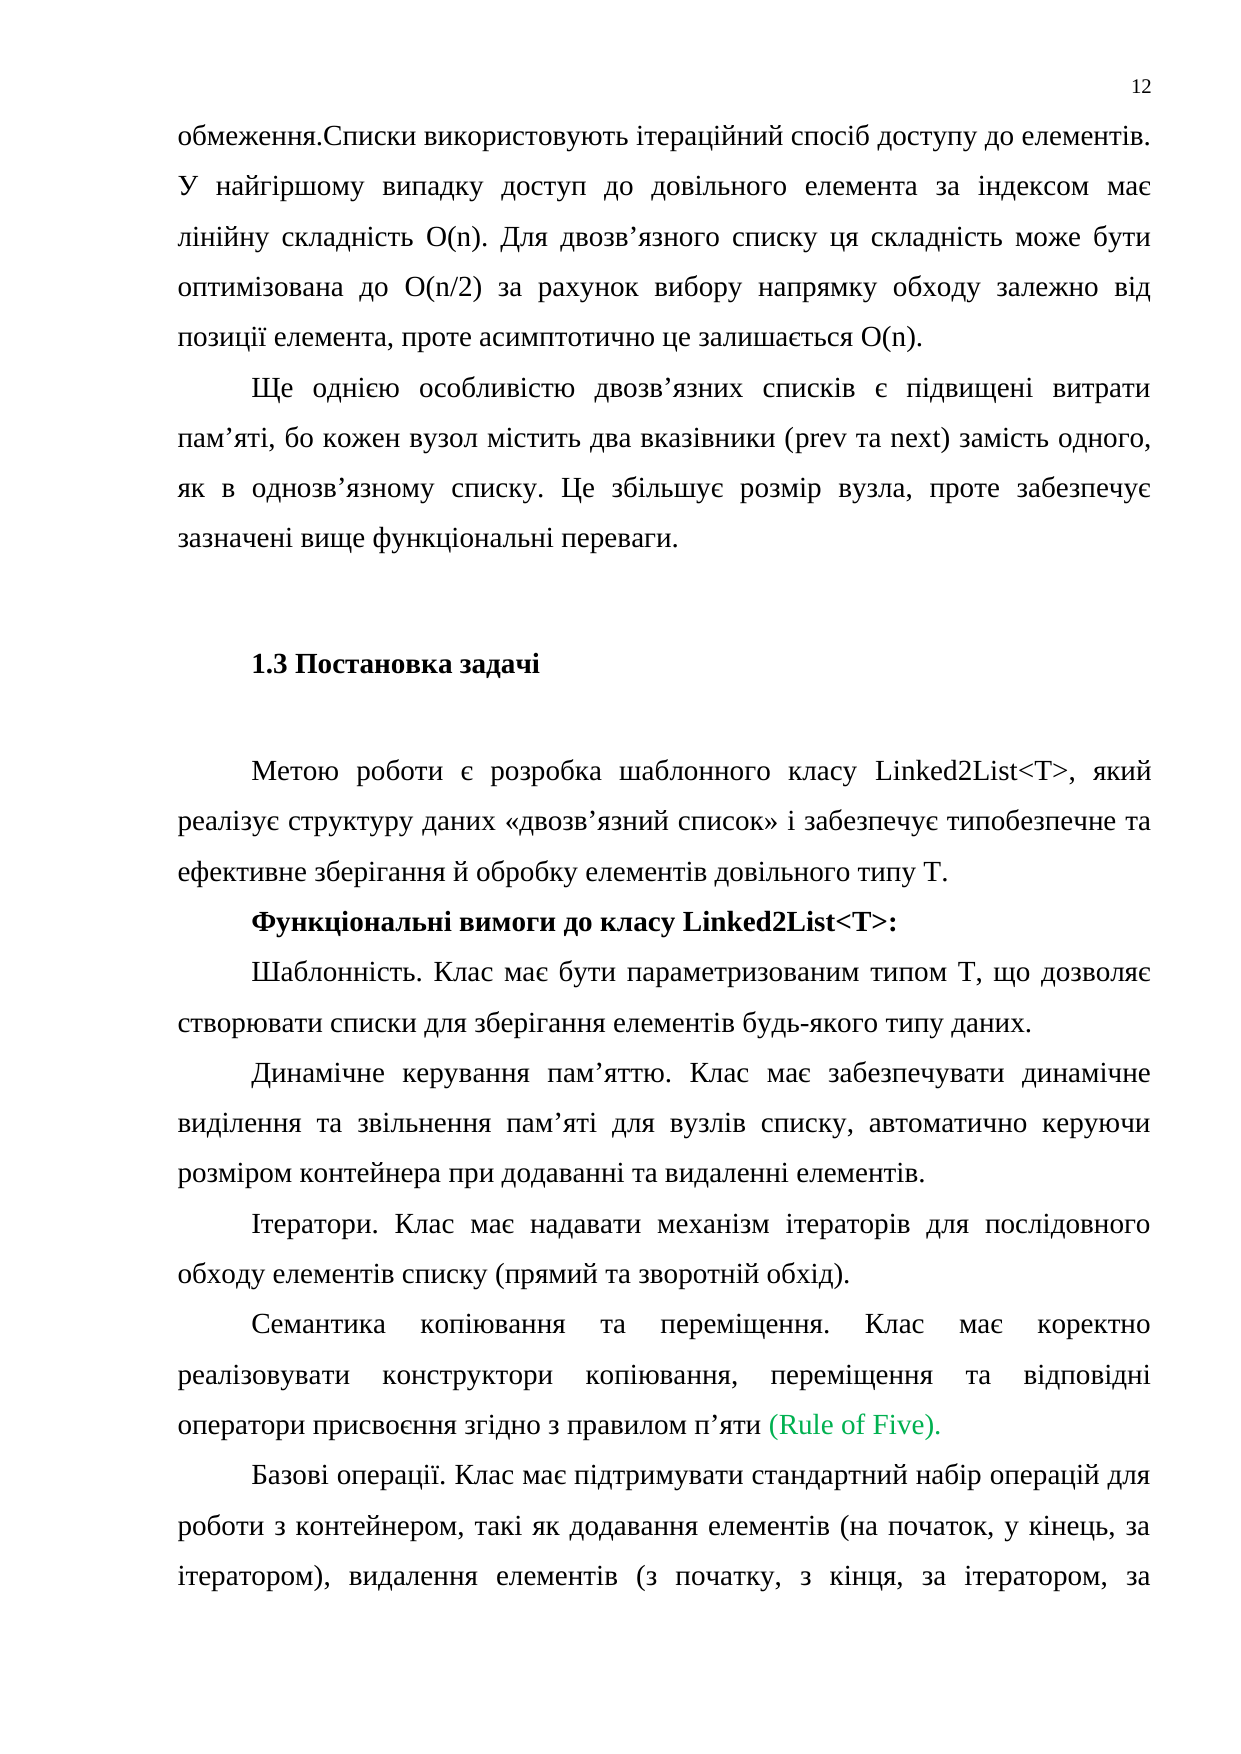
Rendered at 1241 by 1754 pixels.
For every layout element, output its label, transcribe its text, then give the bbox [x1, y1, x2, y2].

text Метою роботи є розробка шаблонного класу Linked2List<T>, який реалізує структуру даних «двозв’язний список» і забезпечує типобезпечне та ефективне зберігання й обробку елементів довільного типу Т. [177, 753, 1152, 887]
text Ще однією особливістю двозв’язних списків є підвищені витрати пам’яті, бо кожен вузол містить два вказівники (prev та next) замість одного, як в однозв’язному списку. Це збільшує розмір вузла, проте забезпечує зазначені вище функціональні переваги. [177, 370, 1152, 554]
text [177, 118, 1152, 353]
text Динамічне керування пам’яттю. Клас має забезпечувати динамічне виділення та звільнення пам’яті для вузлів списку, автоматично керуючи розміром контейнера при додаванні та видаленні елементів. [177, 1055, 1152, 1189]
text Функціональні вимоги до класу Linked2List<T>: [177, 904, 1152, 938]
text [177, 1457, 1152, 1592]
text Ітератори. Клас має надавати механізм ітераторів для послідовного обходу елементів списку (прямий та зворотній обхід). [177, 1206, 1152, 1290]
subtitle 1.3 Постановка задачі [177, 646, 1152, 680]
text Семантика копіювання та переміщення. Клас має коректно реалізовувати конструктори копіювання, переміщення та відповідні оператори присвоєння згідно з правилом п’яти (Rule of Five). [177, 1307, 1152, 1441]
text Шаблонність. Клас має бути параметризованим типом Т, що дозволяє створювати списки для зберігання елементів будь-якого типу даних. [177, 954, 1152, 1038]
